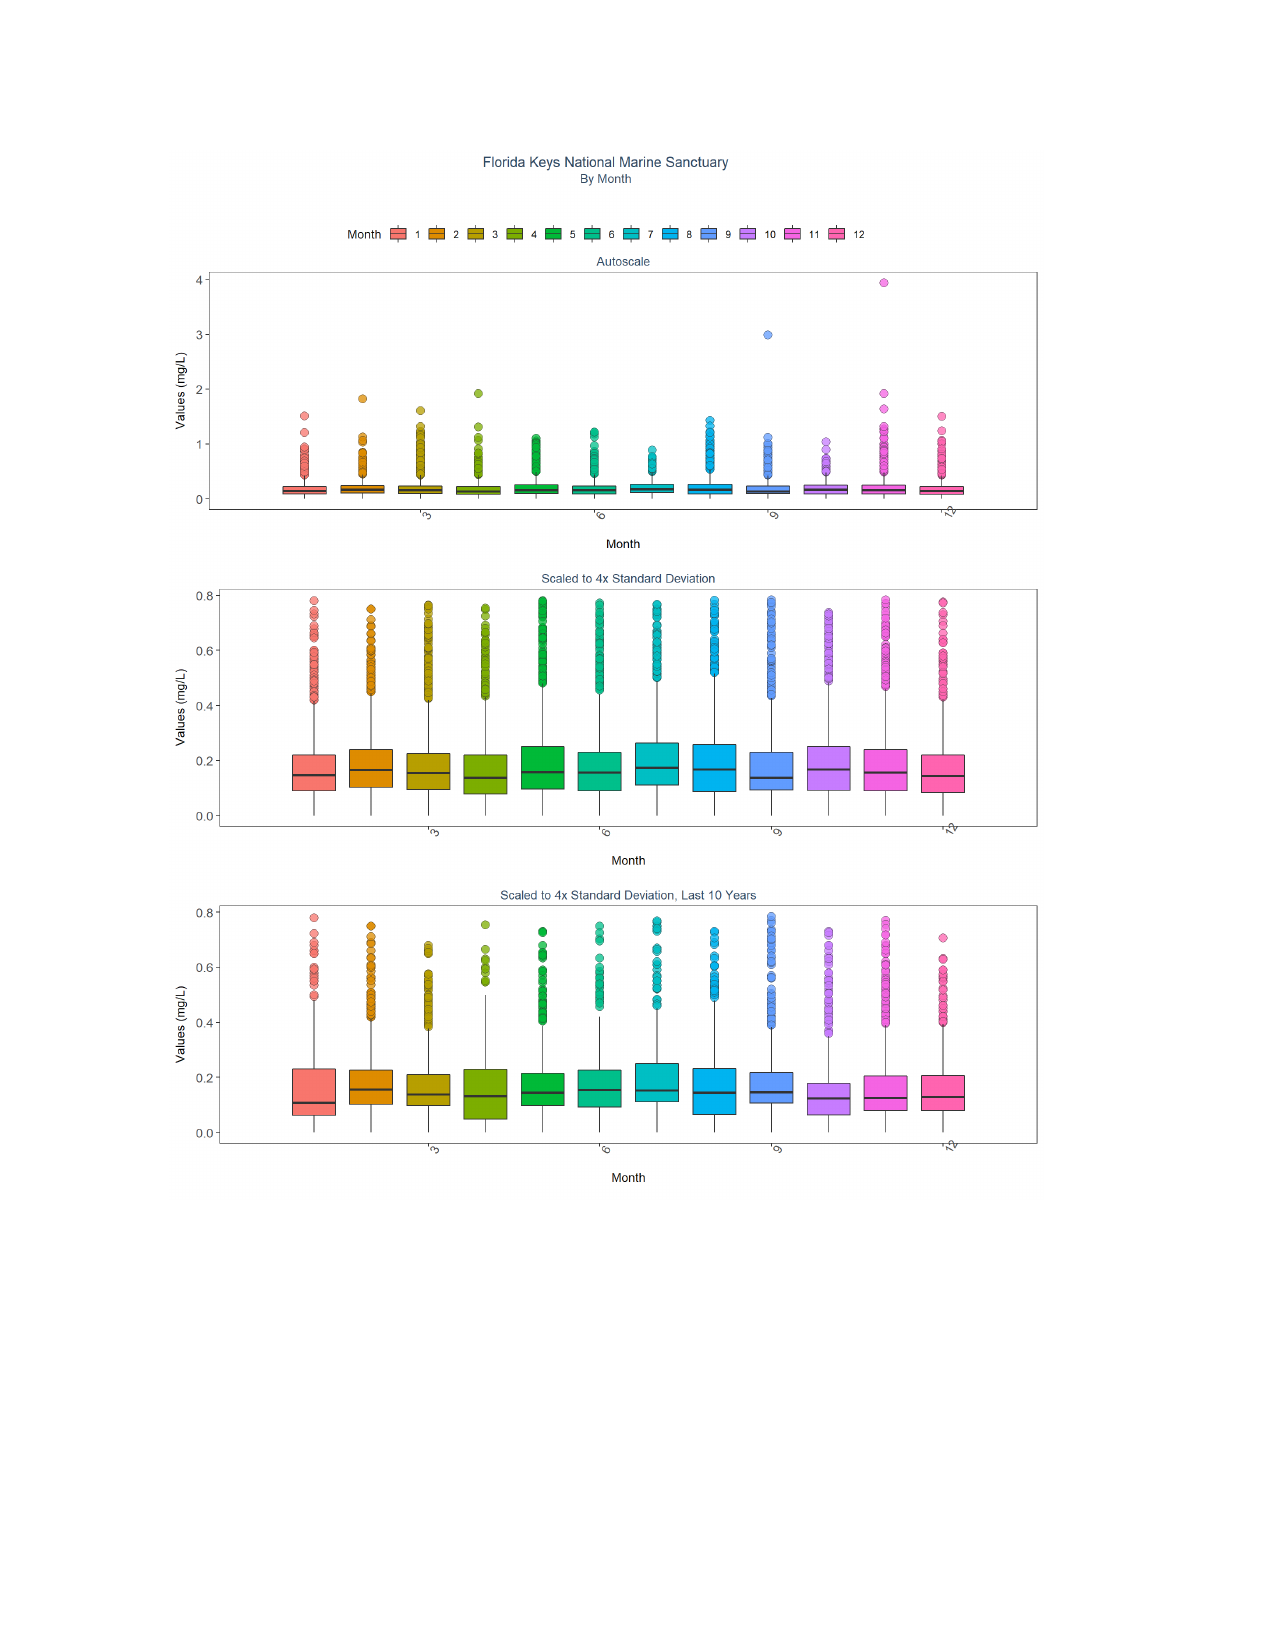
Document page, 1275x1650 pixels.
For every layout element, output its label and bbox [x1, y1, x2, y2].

picture [168, 150, 1044, 1200]
